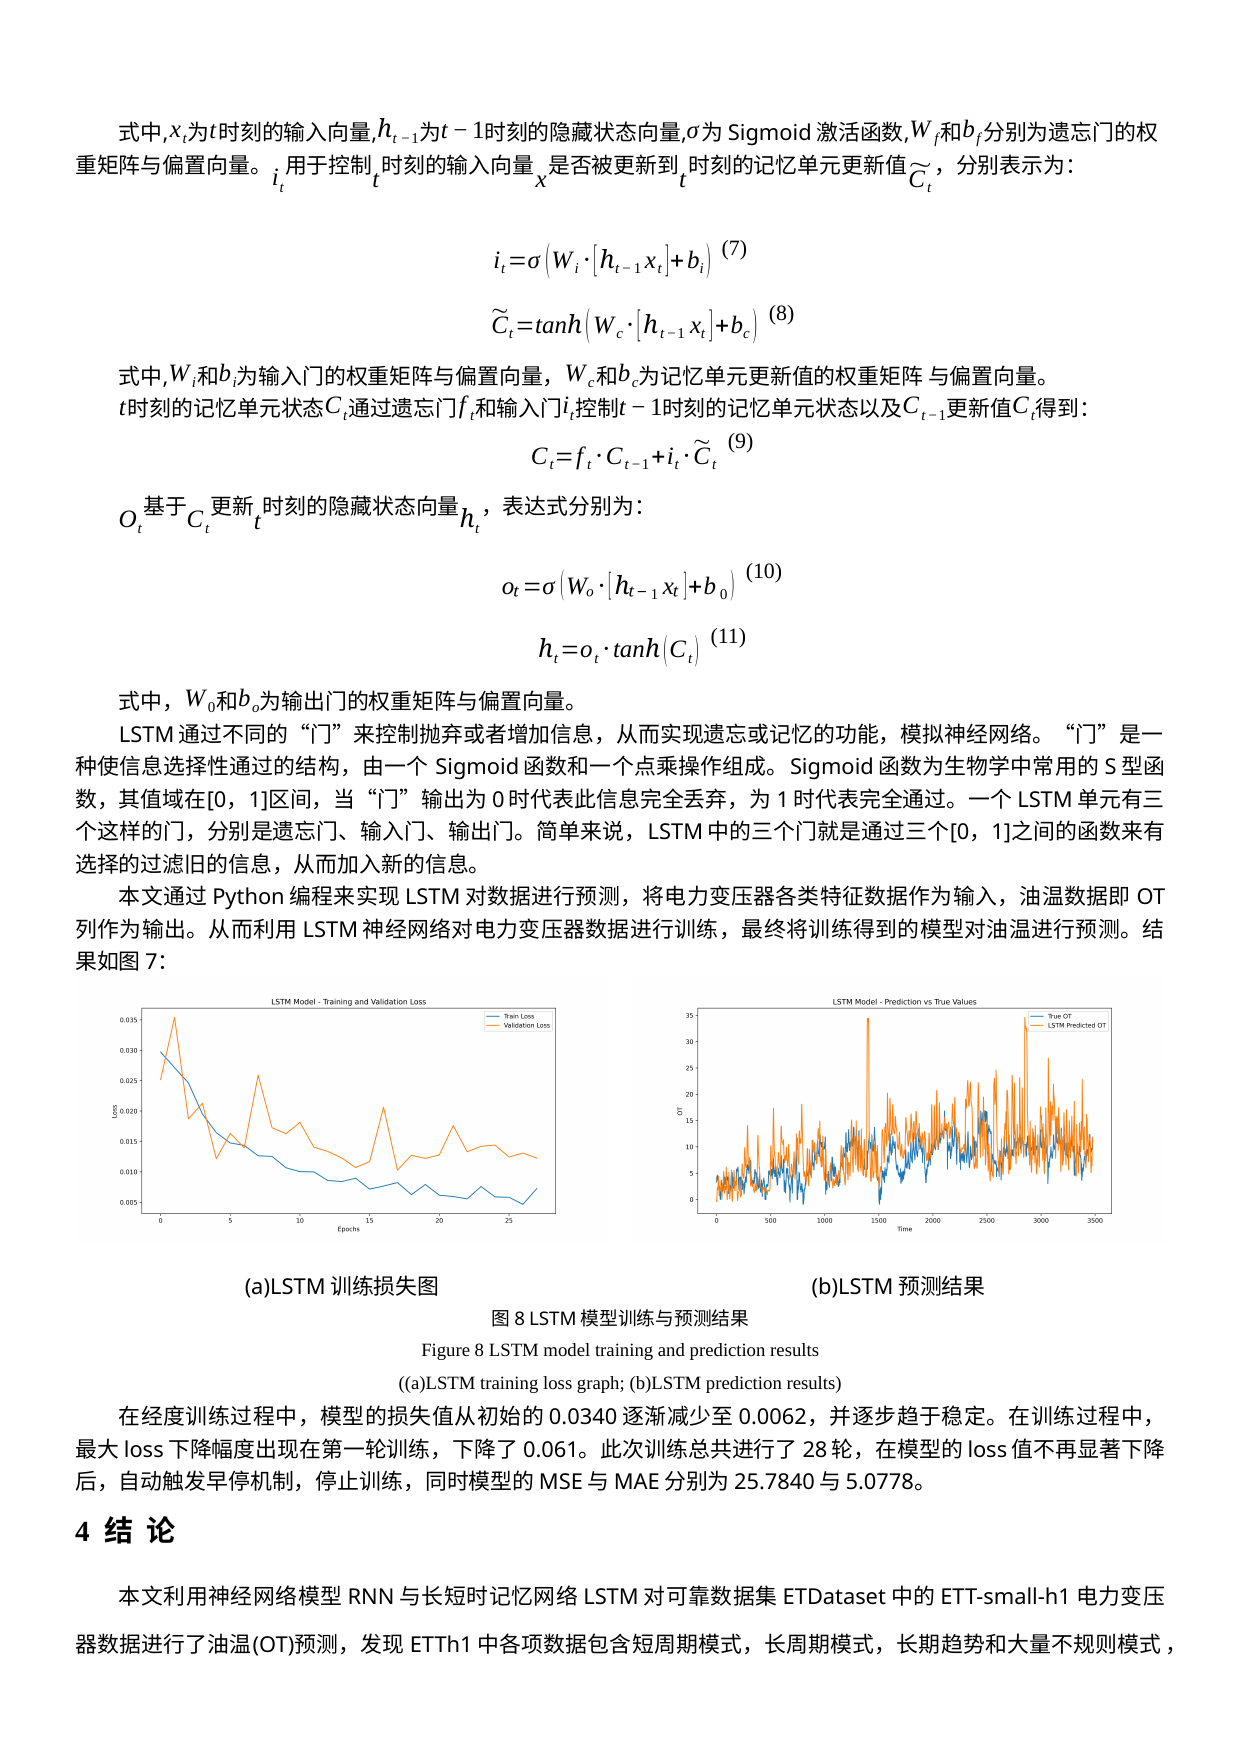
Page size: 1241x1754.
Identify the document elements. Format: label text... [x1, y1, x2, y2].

table_header [64, 976, 620, 1269]
text (11) [75, 619, 1165, 684]
text LSTM通过不同的“门”来控制抛弃或者增加信息，从而实现遗忘或记忆的功能，模拟神经网络。“门”是一种使信息选择性通过的结构，由一个 Sigmoid函数和一个点乘操作组成。Sigmoid函数为生物学中常用的S型函数，其值域在[0，1]区间，当“门”输出为0时代表此信息完全丢弃，为1时代表完全通过。一个LSTM单元有三个这样的门，分别是遗忘门、输入门、输出门。简单来说，LSTM中的三个门就是通过三个[0，1]之间的函数来有选择的过滤旧的信息，从而加入新的信息。 [75, 716, 1165, 879]
text 在经度训练过程中，模型的损失值从初始的0.0340逐渐减少至0.0062，并逐步趋于稳定。在训练过程中，最大 loss下降幅度出现在第一轮训练，下降了0.061。此次训练总共进行了28轮，在模型的loss值不再显著下降后，自动触发早停机制，停止训练，同时模型的MSE与MAE分别为25.7840与5.0778。 [75, 1399, 1165, 1496]
text 图 8 LSTM模型训练与预测结果 [75, 1301, 1165, 1334]
picture [631, 976, 1165, 1243]
table_header [620, 976, 1176, 1269]
text (10) [75, 554, 1165, 619]
text (7) [75, 229, 1165, 294]
table_cell (a)LSTM训练损失图 [64, 1269, 620, 1301]
text Figure 8 LSTM model training and prediction results [75, 1334, 1165, 1366]
text 本文通过Python编程来实现LSTM对数据进行预测，将电力变压器各类特征数据作为输入，油温数据即OT列作为输出。从而利用LSTM神经网络对电力变压器数据进行训练，最终将训练得到的模型对油温进行预测。结果如图7： [75, 879, 1165, 976]
text 式中，和为输出门的权重矩阵与偏置向量。 [75, 684, 1165, 716]
text 时刻的记忆单元状态通过遗忘门和输入门控制时刻的记忆单元状态以及更新值得到： [75, 391, 1165, 424]
text 式中,和为输入门的权重矩阵与偏置向量，和为记忆单元更新值的权重矩阵 与偏置向量。 [75, 359, 1165, 391]
table_cell (b)LSTM预测结果 [620, 1269, 1176, 1301]
text 基于更新时刻的隐藏状态向量，表达式分别为： [75, 489, 1165, 554]
text 式中,为时刻的输入向量,为时刻的隐藏状态向量,为Sigmoid激活函数,和分别为遗忘门的权重矩阵与偏置向量。用于控制时刻的输入向量是否被更新到时刻的记忆单元更新值，分别表示为： [75, 114, 1165, 212]
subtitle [75, 1496, 1165, 1659]
text (8) [75, 294, 1165, 359]
text ((a)LSTM training loss graph; (b)LSTM prediction results) [75, 1366, 1165, 1399]
picture [75, 976, 609, 1243]
text (9) [75, 424, 1165, 489]
